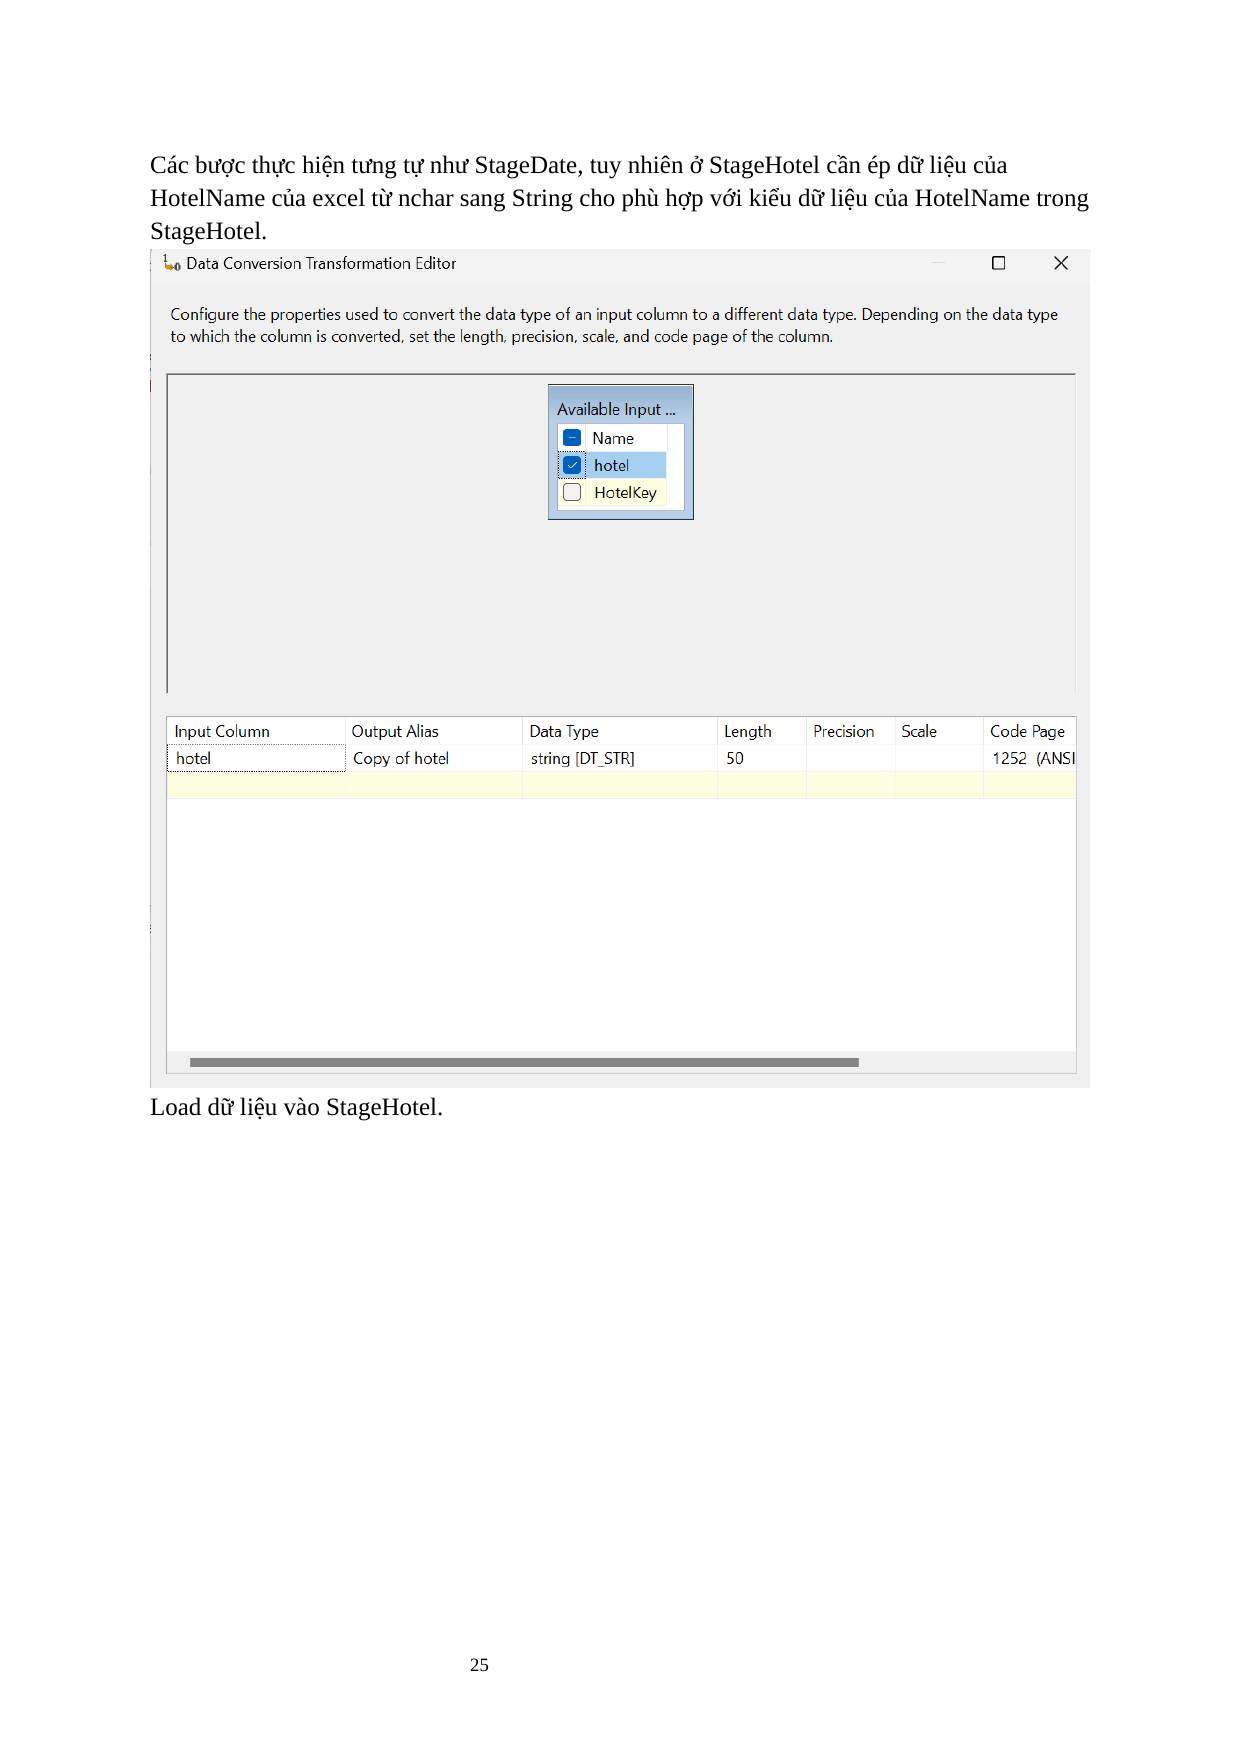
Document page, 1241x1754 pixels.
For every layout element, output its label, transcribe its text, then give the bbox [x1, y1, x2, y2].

text Các bược thực hiện tưng tự như StageDate, tuy nhiên ở StageHotel cần ép dữ liệu của HotelName của excel từ nchar sang String cho phù hợp với kiểu dữ liệu của HotelName trong StageHotel. [150, 150, 1090, 245]
picture [150, 249, 1091, 1088]
text Load dữ liệu vào StageHotel. [150, 1092, 1090, 1121]
